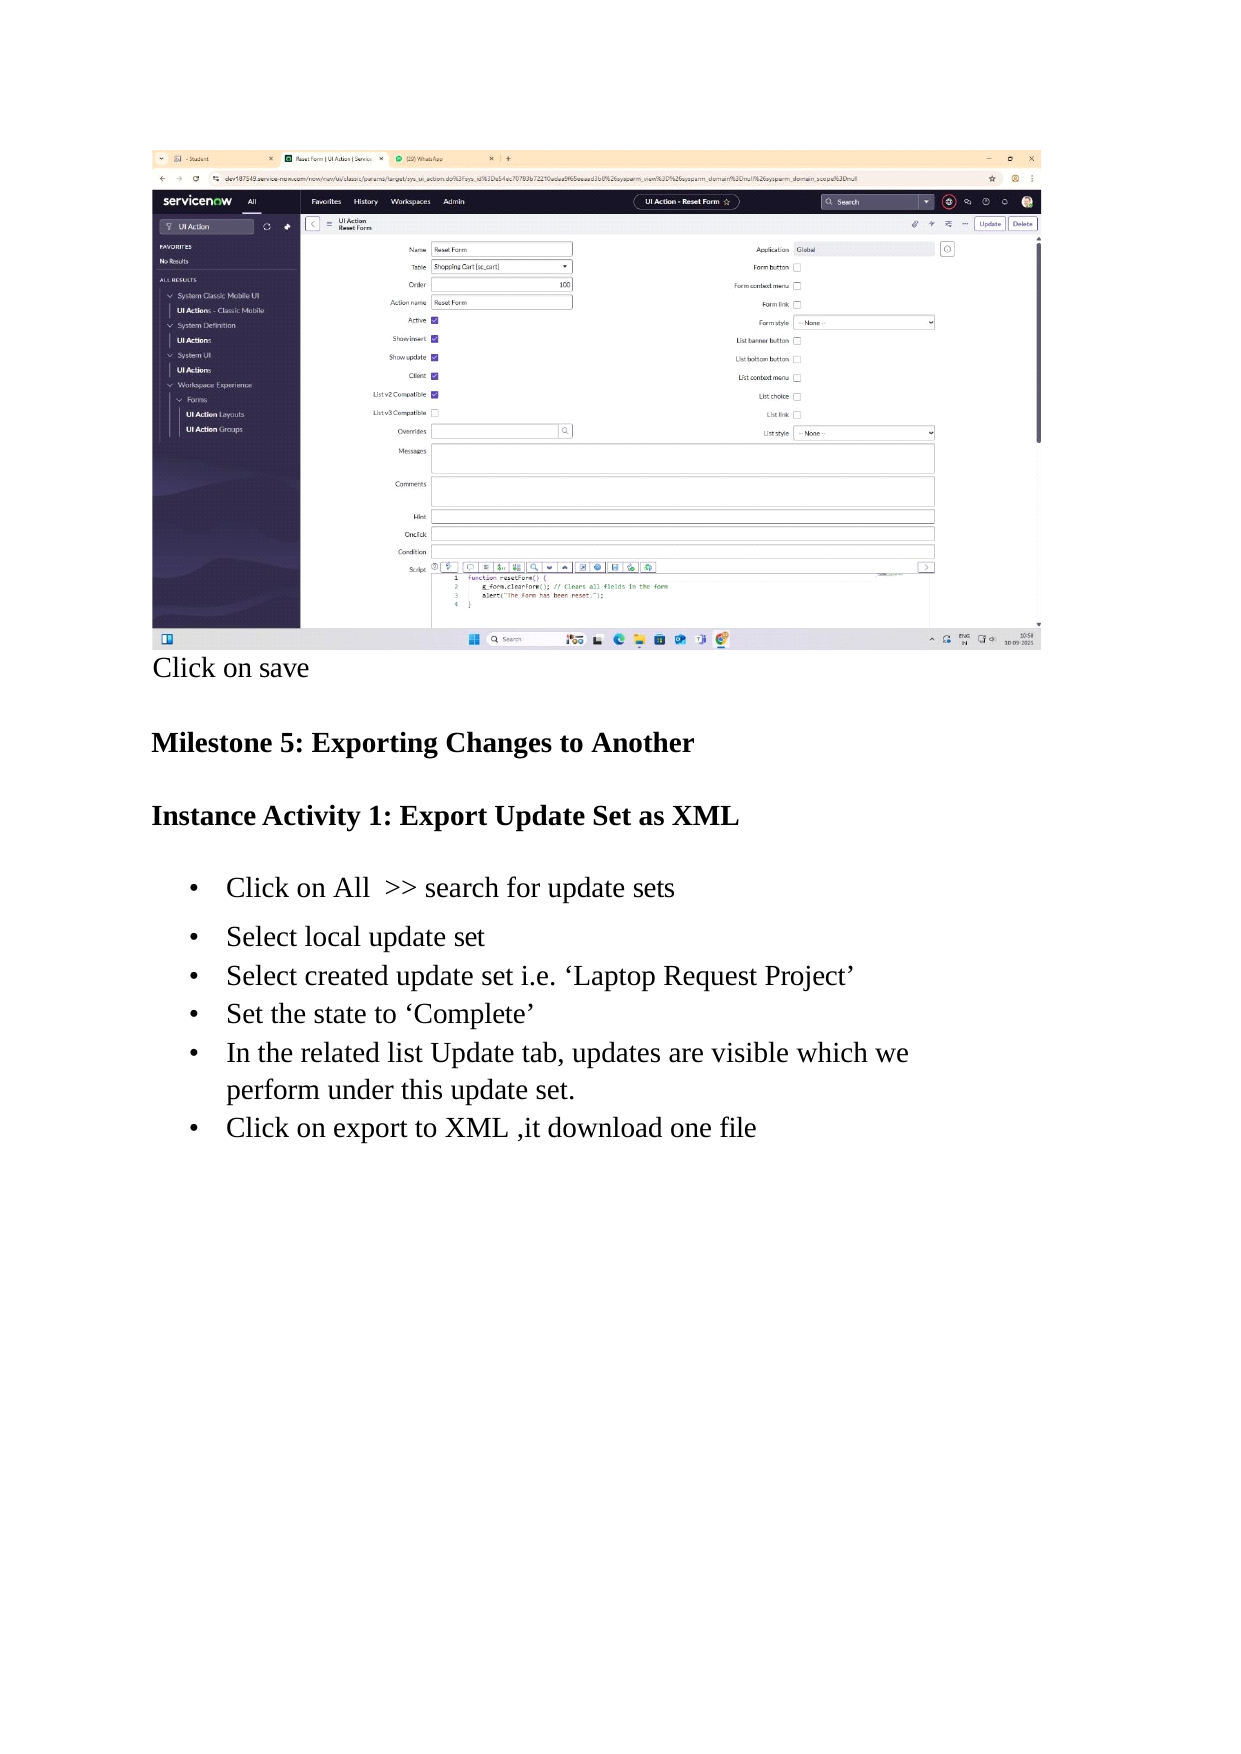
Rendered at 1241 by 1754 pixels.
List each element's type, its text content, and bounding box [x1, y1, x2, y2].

picture [152, 150, 1042, 650]
list Select local update set [188, 919, 1090, 953]
list Set the state to ‘Complete’ [188, 997, 1090, 1030]
list Select created update set i.e. ‘Laptop Request Project’ [188, 958, 1090, 992]
list Click on export to XML ,it download one file [188, 1110, 1090, 1144]
list Click on All >> search for update sets [188, 870, 1090, 904]
list In the related list Update tab, updates are visible which we perform under this update set. [188, 1035, 944, 1106]
text Milestone 5: Exporting Changes to Another Instance Activity 1: Export Update Set as XML [151, 725, 758, 831]
